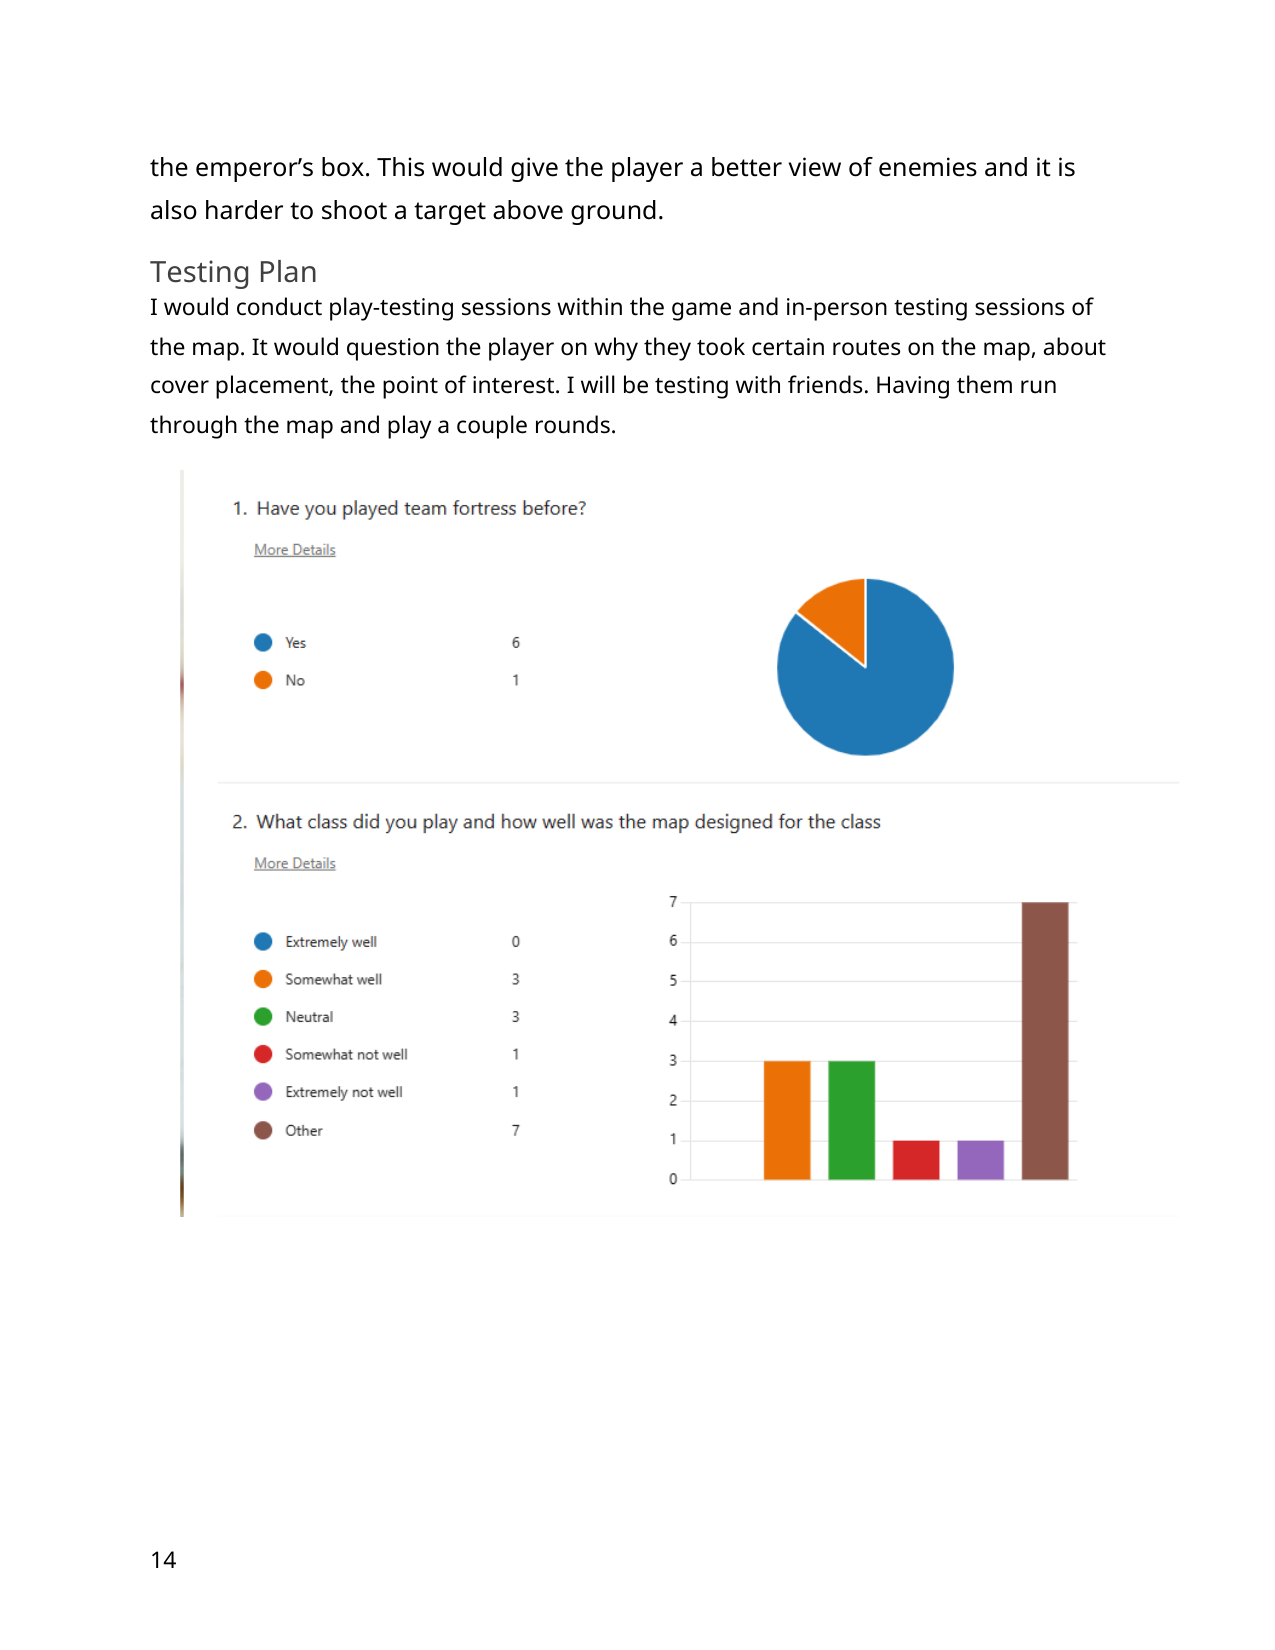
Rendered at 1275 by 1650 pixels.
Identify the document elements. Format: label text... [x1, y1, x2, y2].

picture [150, 464, 1258, 1217]
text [150, 150, 1125, 227]
text I would conduct play-testing sessions within the game and in-person testing sessions of the map. It would question the player on why they took certain routes on the map, about cover placement, the point of interest. I will be testing with friends. Having them run through the map and play a couple rounds. [150, 291, 1125, 440]
subtitle Testing Plan [150, 252, 1125, 291]
